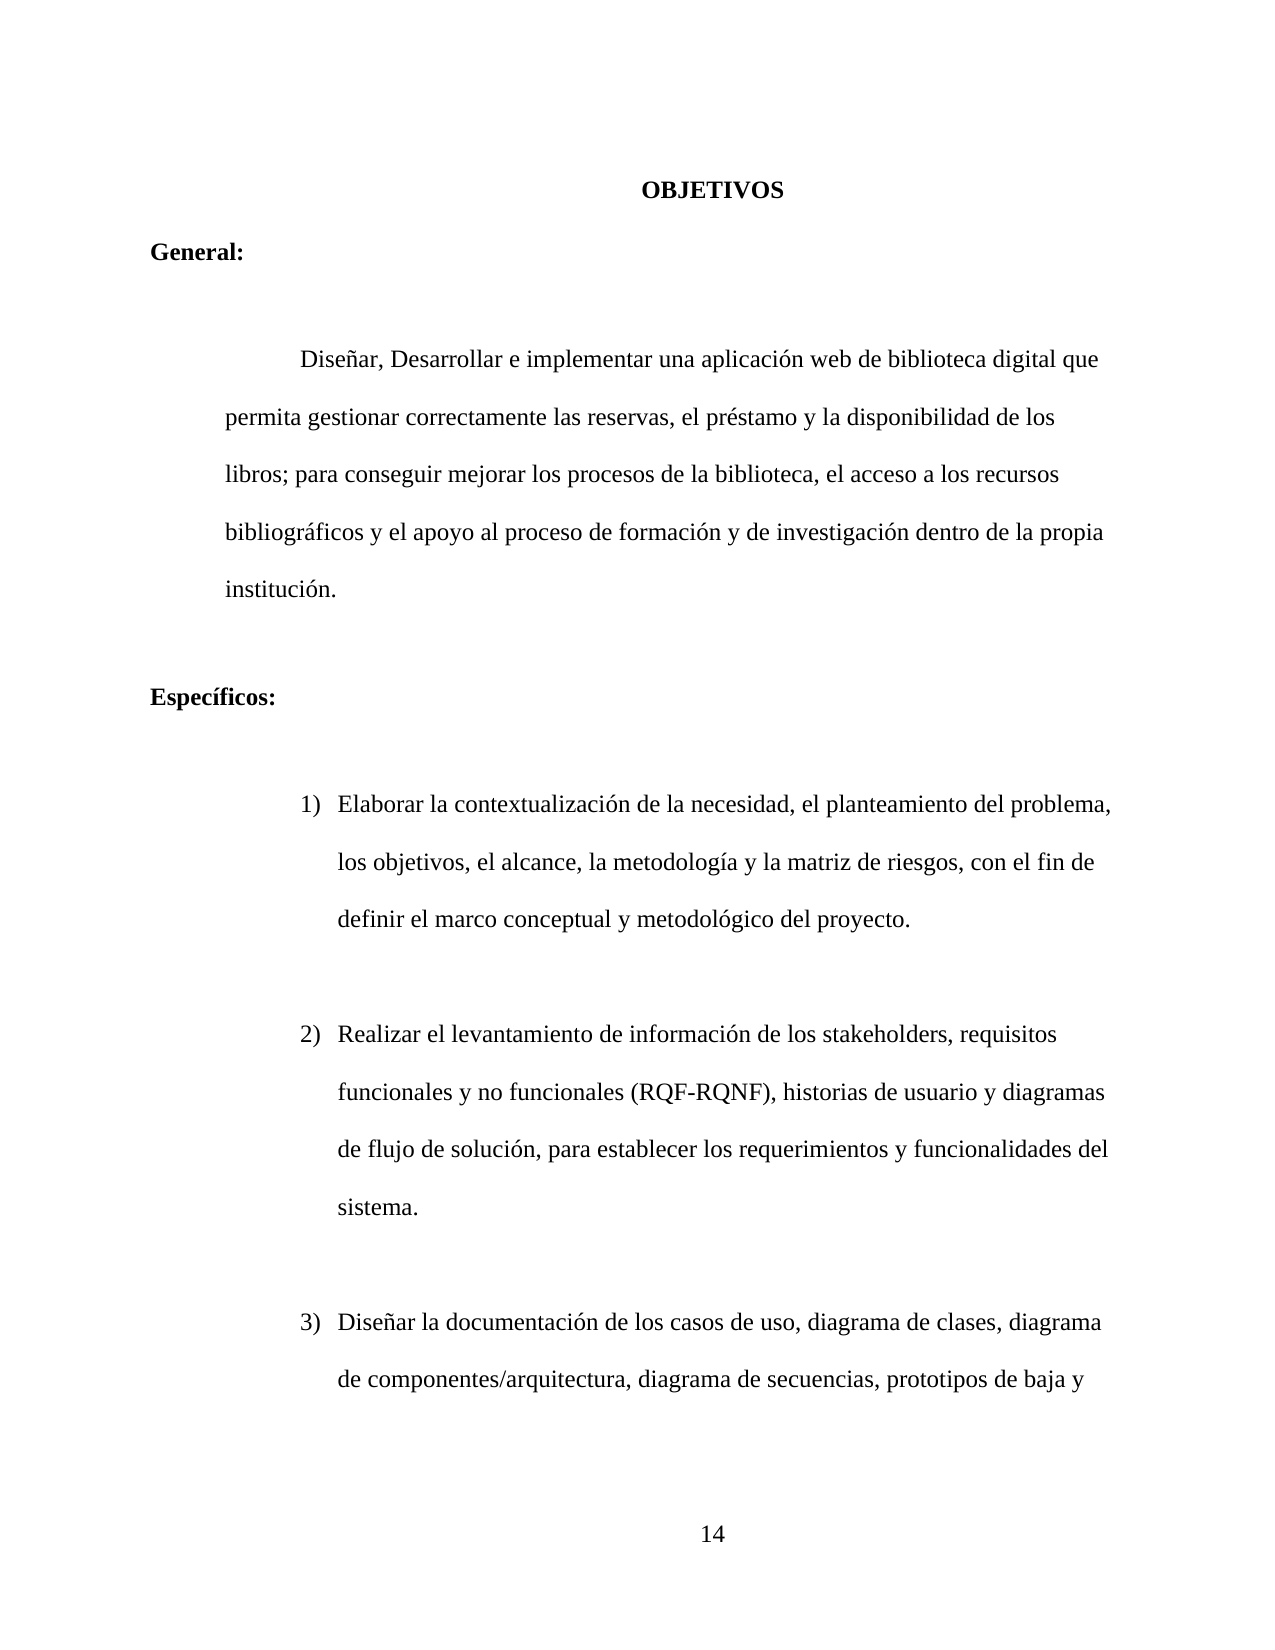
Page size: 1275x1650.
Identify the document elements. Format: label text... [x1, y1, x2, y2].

list Realizar el levantamiento de información de los stakeholders, requisitos funcionales y no funcionales (RQF-RQNF), historias de usuario y diagramas de flujo de solución, para establecer los requerimientos y funcionalidades del sistema. [300, 1019, 1125, 1220]
subtitle General: [150, 237, 1125, 265]
subtitle OBJETIVOS [225, 175, 1125, 204]
subtitle Específicos: [150, 682, 1125, 710]
text Diseñar, Desarrollar e implementar una aplicación web de biblioteca digital que permita gestionar correctamente las reservas, el préstamo y la disponibilidad de los libros; para conseguir mejorar los procesos de la biblioteca, el acceso a los recursos bibliográficos y el apoyo al proceso de formación y de investigación dentro de la propia institución. [225, 344, 1125, 603]
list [300, 1307, 1125, 1393]
list Elaborar la contextualización de la necesidad, el planteamiento del problema, los objetivos, el alcance, la metodología y la matriz de riesgos, con el fin de definir el marco conceptual y metodológico del proyecto. [300, 789, 1125, 933]
